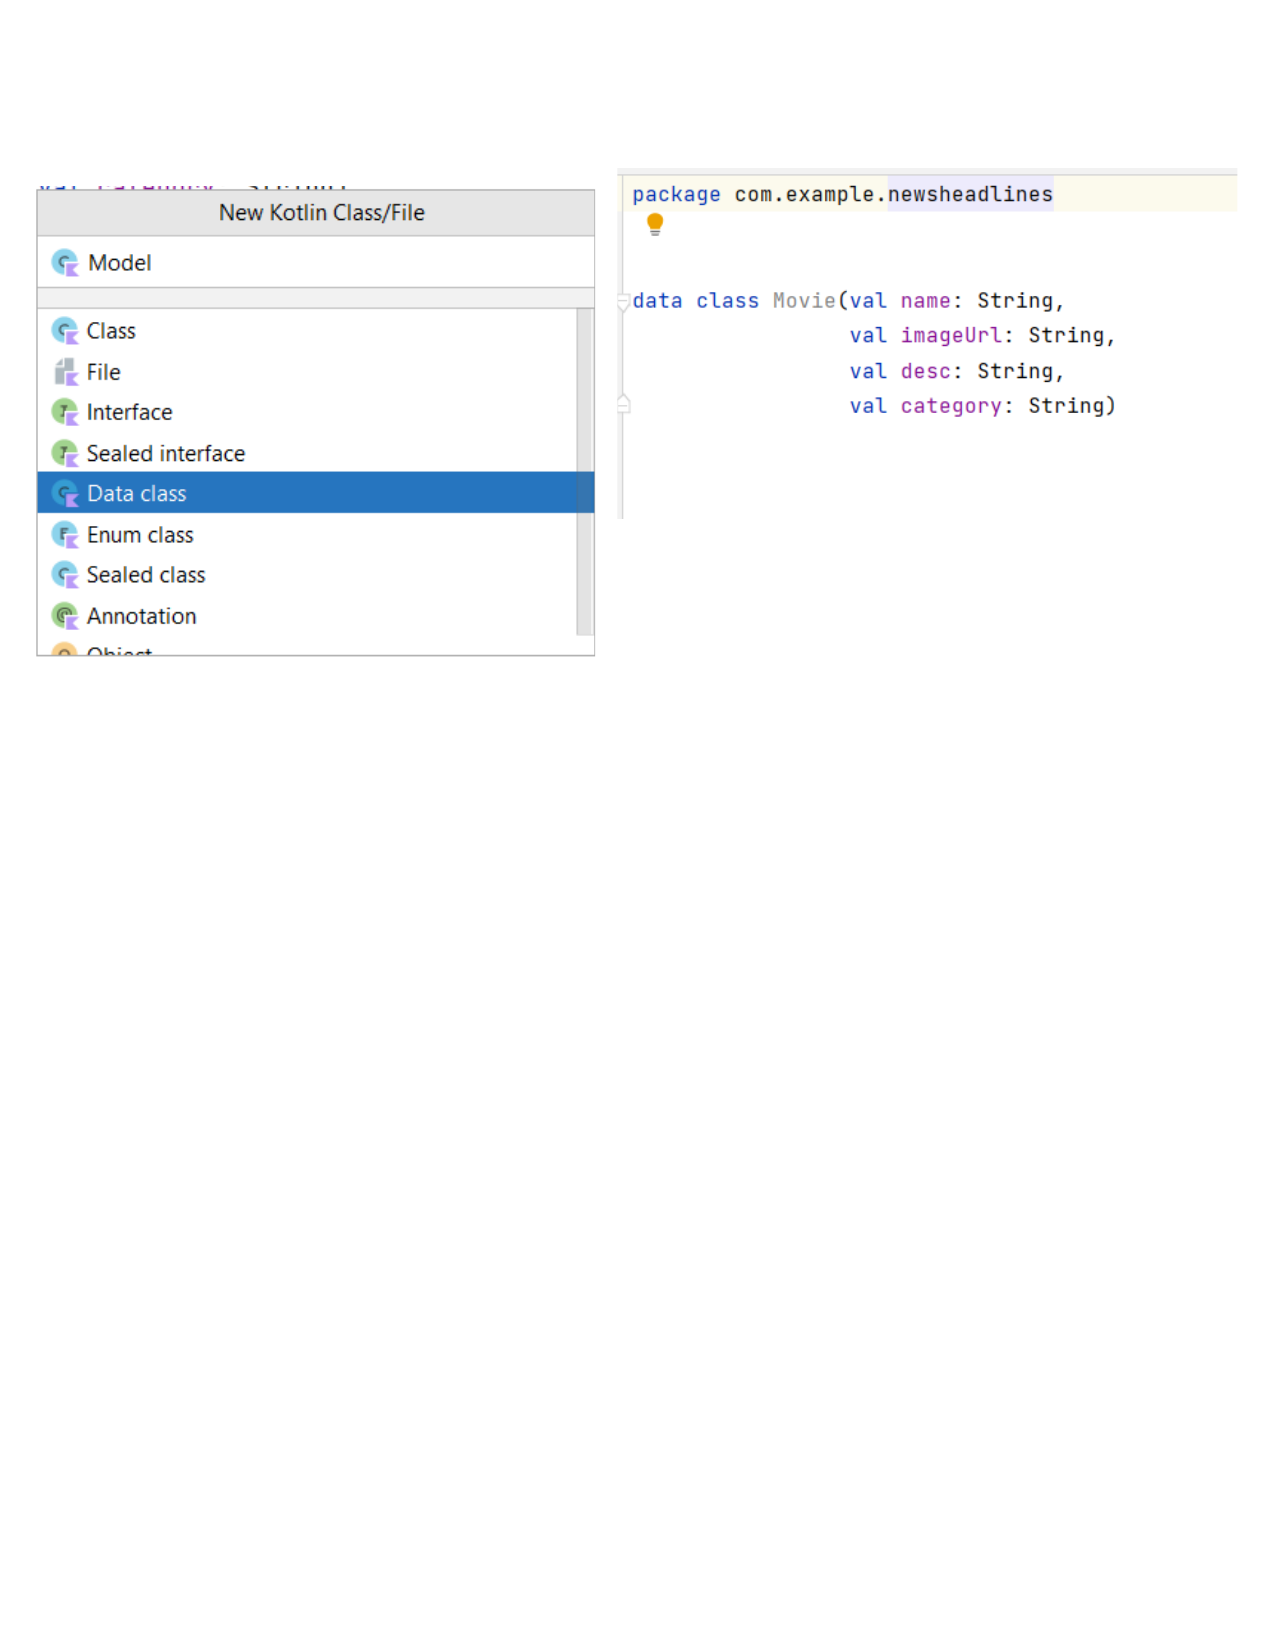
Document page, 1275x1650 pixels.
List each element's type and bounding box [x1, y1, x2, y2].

picture [617, 168, 1238, 519]
picture [36, 186, 596, 660]
